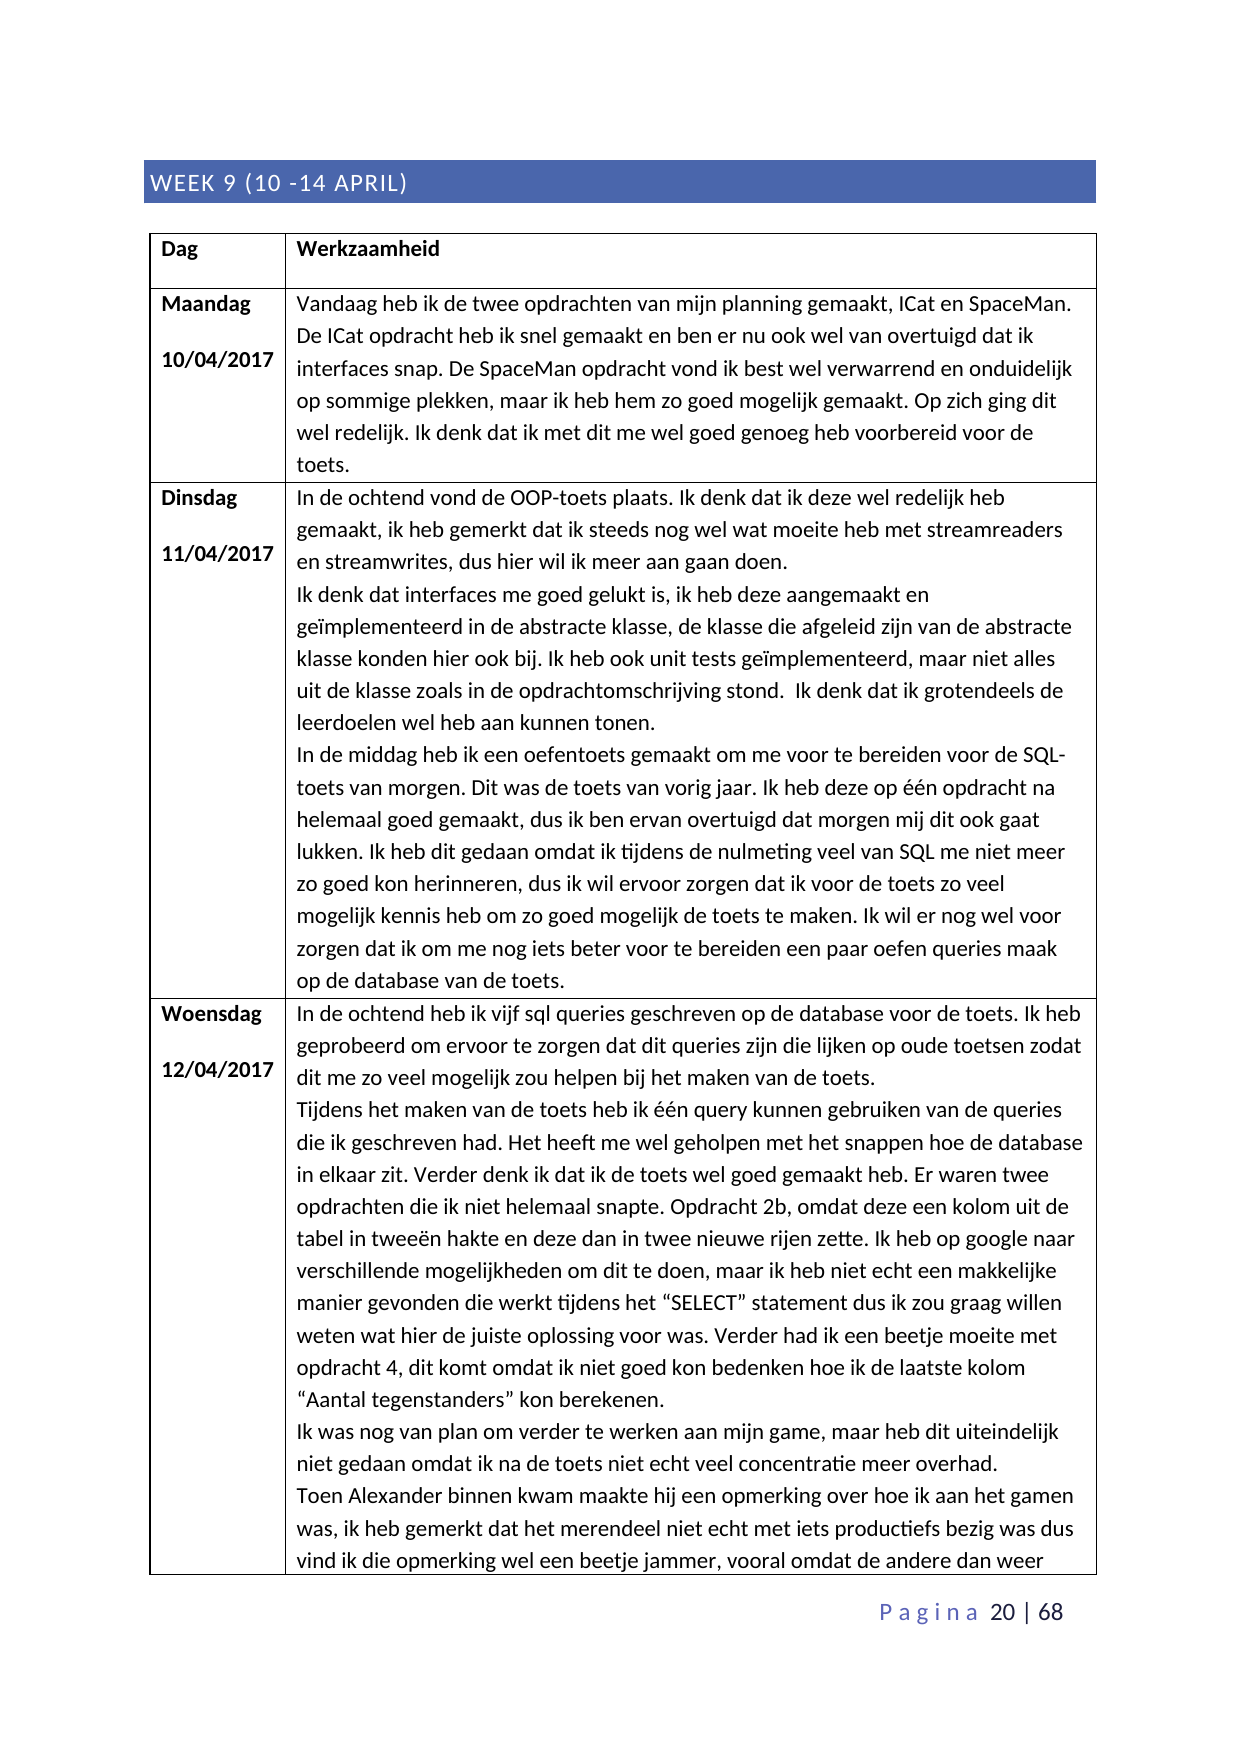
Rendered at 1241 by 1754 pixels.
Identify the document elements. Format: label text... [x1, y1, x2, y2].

table_header Dag [151, 234, 285, 288]
subtitle Week 9 (10 -14 april) [150, 167, 1090, 197]
table_cell Maandag 10/04/2017 [151, 289, 285, 482]
table_cell Dinsdag 11/04/2017 [151, 483, 285, 998]
table_header Werkzaamheid [286, 234, 1096, 288]
table_cell Vandaag heb ik de twee opdrachten van mijn planning gemaakt, ICat en SpaceMan. De ICat opdracht heb ik snel gemaakt en ben er nu ook wel van overtuigd dat ik interfaces snap. De SpaceMan opdracht vond ik best wel verwarrend en onduidelijk op sommige plekken, maar ik heb hem zo goed mogelijk gemaakt. Op zich ging dit wel redelijk. Ik denk dat ik met dit me wel goed genoeg heb voorbereid voor de toets. [286, 289, 1096, 482]
table_cell Woensdag 12/04/2017 [151, 999, 285, 1574]
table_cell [286, 999, 1096, 1574]
table_cell In de ochtend vond de OOP-toets plaats. Ik denk dat ik deze wel redelijk heb gemaakt, ik heb gemerkt dat ik steeds nog wel wat moeite heb met streamreaders en streamwrites, dus hier wil ik meer aan gaan doen. Ik denk dat interfaces me goed gelukt is, ik heb deze aangemaakt en geïmplementeerd in de abstracte klasse, de klasse die afgeleid zijn van de abstracte klasse konden hier ook bij. Ik heb ook unit tests geïmplementeerd, maar niet alles uit de klasse zoals in de opdrachtomschrijving stond. Ik denk dat ik grotendeels de leerdoelen wel heb aan kunnen tonen. In de middag heb ik een oefentoets gemaakt om me voor te bereiden voor de SQL-toets van morgen. Dit was de toets van vorig jaar. Ik heb deze op één opdracht na helemaal goed gemaakt, dus ik ben ervan overtuigd dat morgen mij dit ook gaat lukken. Ik heb dit gedaan omdat ik tijdens de nulmeting veel van SQL me niet meer zo goed kon herinneren, dus ik wil ervoor zorgen dat ik voor de toets zo veel mogelijk kennis heb om zo goed mogelijk de toets te maken. Ik wil er nog wel voor zorgen dat ik om me nog iets beter voor te bereiden een paar oefen queries maak op de database van de toets. [286, 483, 1096, 998]
